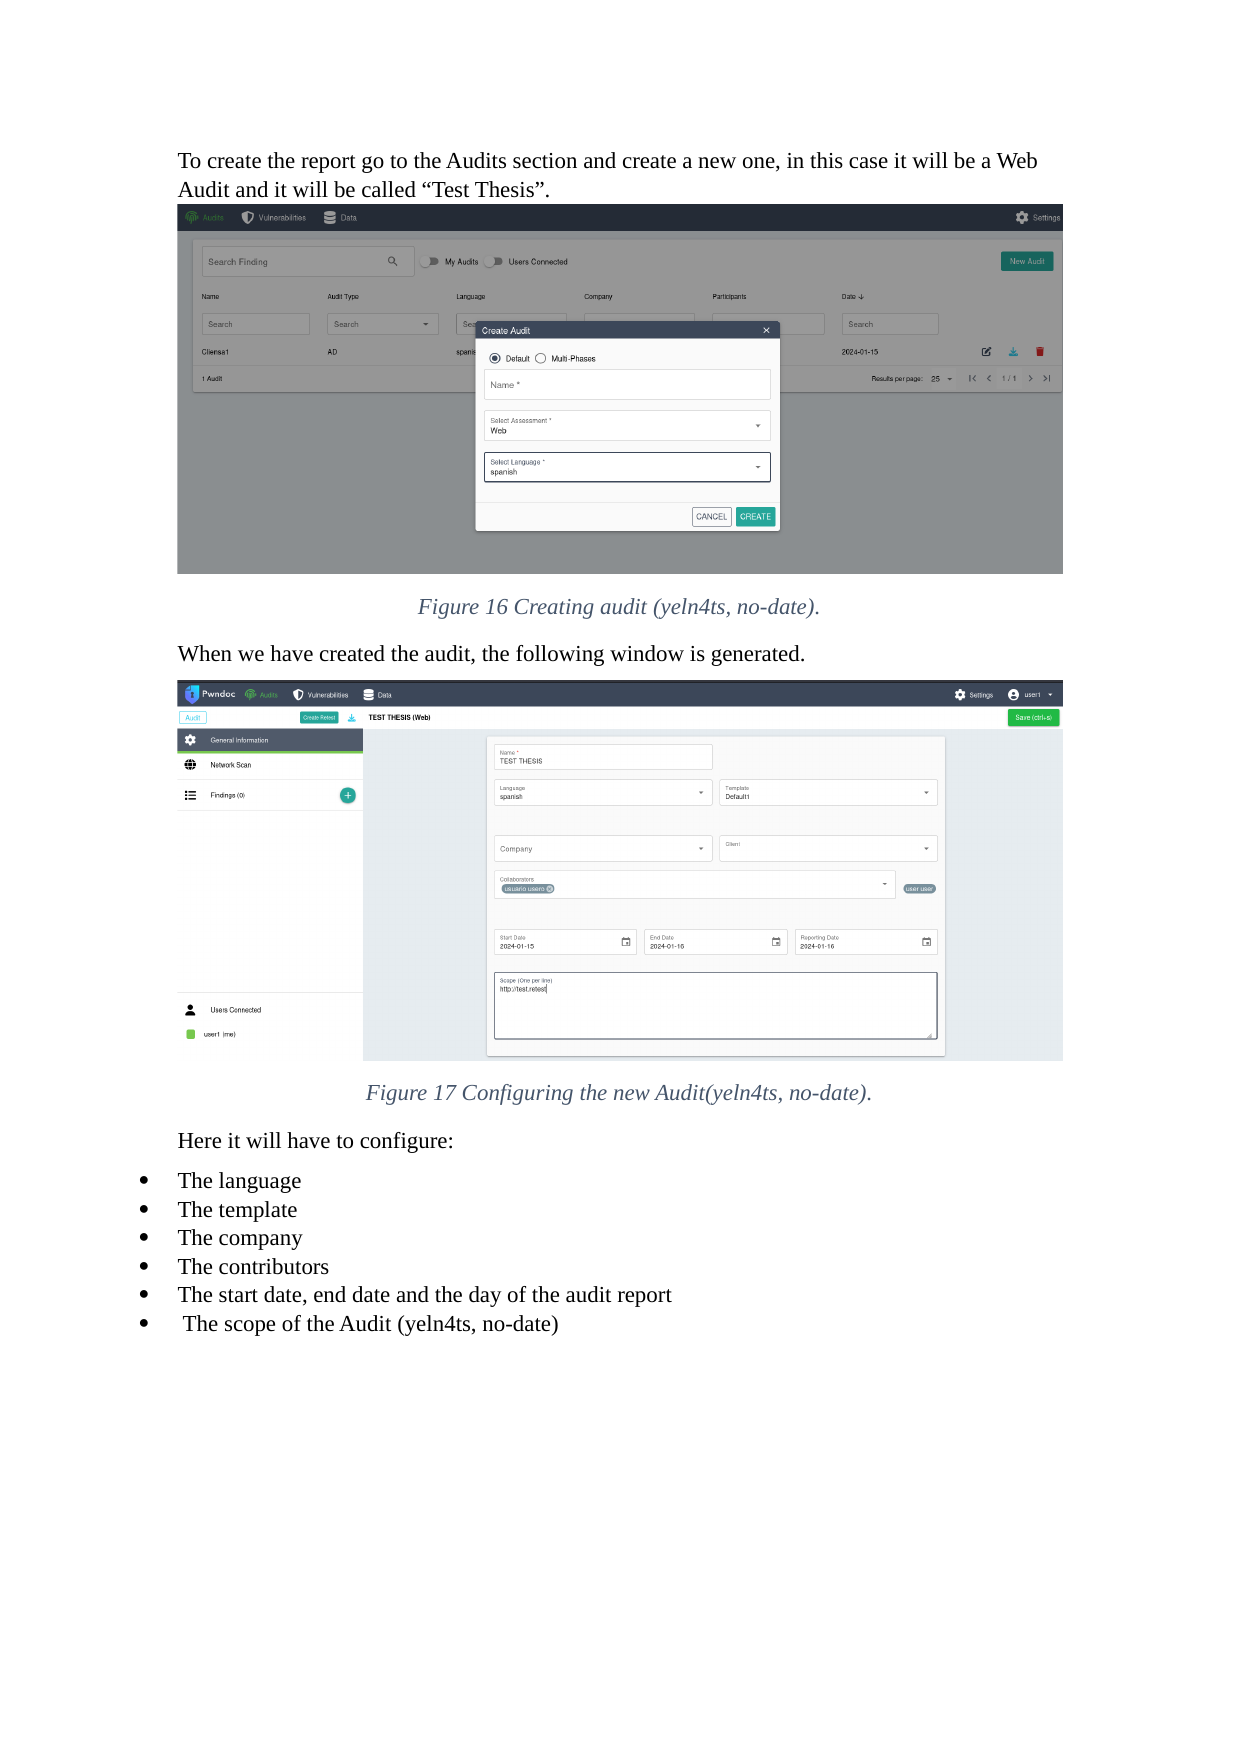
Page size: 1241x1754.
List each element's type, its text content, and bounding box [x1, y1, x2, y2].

text When we have created the audit, the following window is generated. [177, 640, 1063, 666]
list The company [140, 1224, 1063, 1251]
picture [177, 204, 1063, 574]
text Figure 16 Creating audit (yeln4ts, no-date). [177, 593, 1063, 619]
list The contributors [140, 1253, 1063, 1279]
list The language [140, 1168, 1063, 1194]
list The template [140, 1196, 1063, 1222]
list The start date, end date and the day of the audit report [140, 1281, 1063, 1308]
picture [177, 680, 1063, 1061]
list The scope of the Audit (yeln4ts, no-date) [140, 1310, 1063, 1336]
text It is important to have a loaded template to use it.To create the report go to the Audits section and create a new one, in this case it will be a Web Audit and it will be called “Test Thesis”. [177, 148, 1063, 204]
text Figure 17 Configuring the new Audit(yeln4ts, no-date). [177, 1079, 1063, 1106]
text Here it will have to configure: [177, 1127, 1063, 1153]
